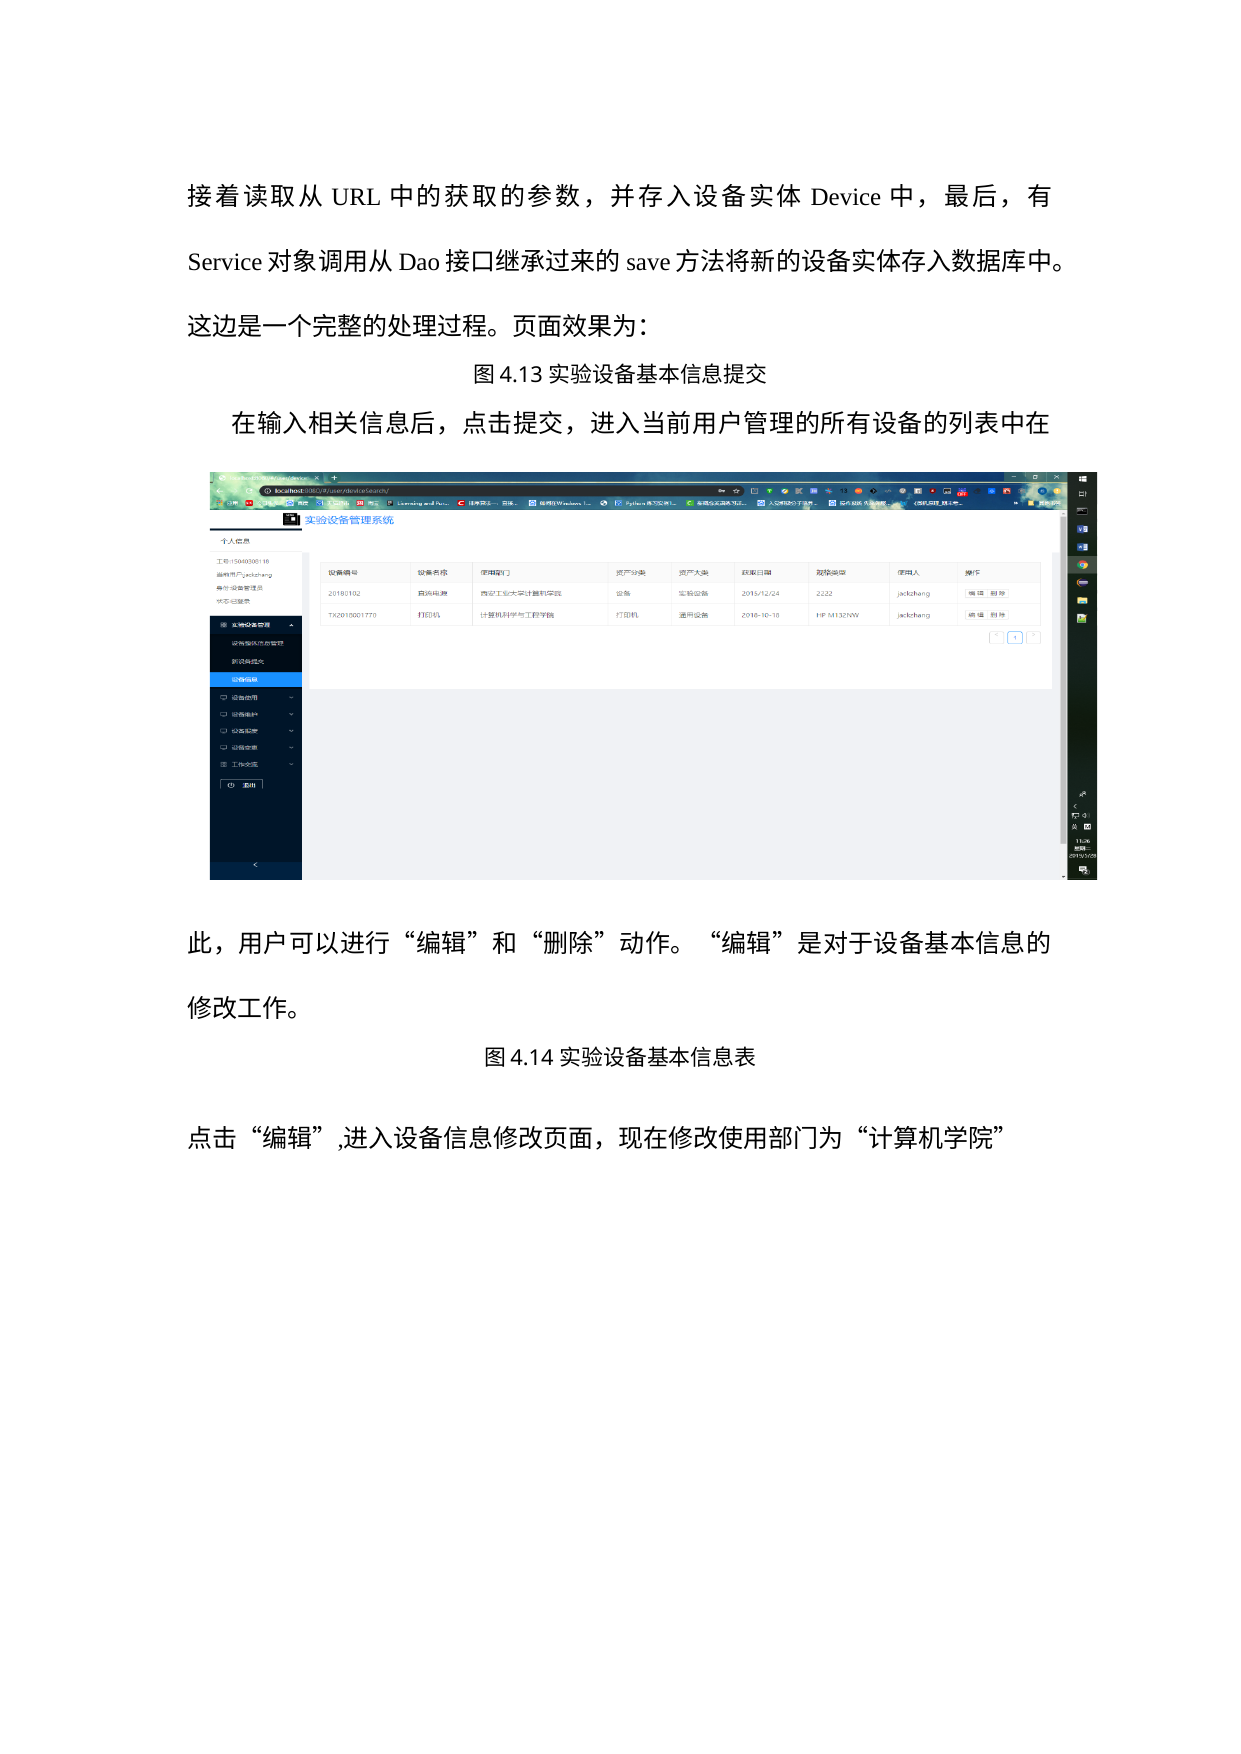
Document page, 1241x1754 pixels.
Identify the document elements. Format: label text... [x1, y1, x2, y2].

picture [209, 472, 1098, 880]
text 点击“编辑”,进入设备信息修改页面，现在修改使用部门为“计算机学院” [187, 1104, 1053, 1169]
text 图4.13 实验设备基本信息提交 [187, 357, 1053, 389]
text 图4.14 实验设备基本信息表 [187, 1039, 1053, 1072]
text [187, 162, 1053, 357]
